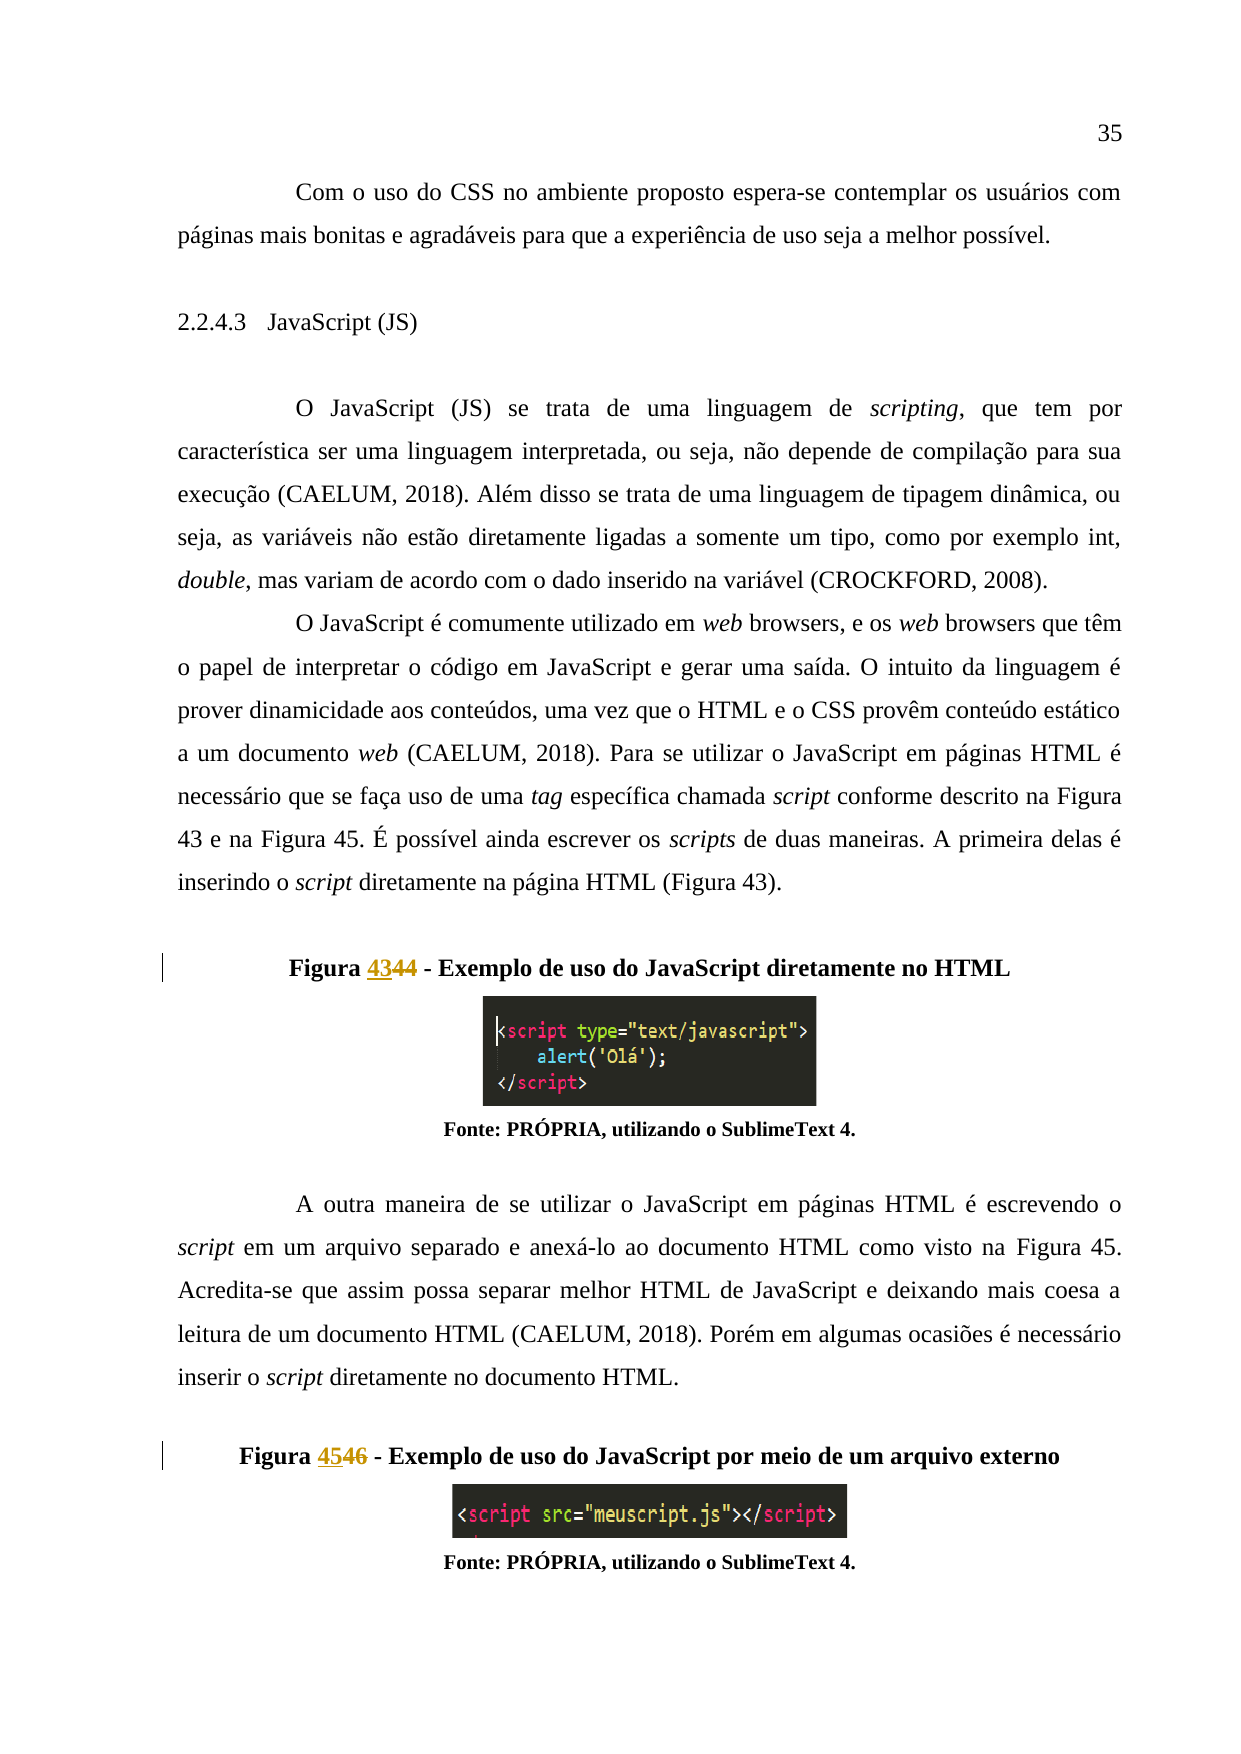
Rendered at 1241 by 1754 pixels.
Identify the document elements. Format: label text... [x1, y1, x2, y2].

text Fonte: PRÓPRIA, utilizando o SublimeText 4. [177, 1550, 1122, 1574]
text Fonte: PRÓPRIA, utilizando o SublimeText 4. [177, 1117, 1122, 1141]
picture [482, 996, 817, 1106]
subtitle JavaScript (JS) [177, 307, 1122, 335]
text Figura - Exemplo de uso do JavaScript por meio de um arquivo externo [177, 1441, 1122, 1470]
text Figura - Exemplo de uso do JavaScript diretamente no HTML [177, 953, 1122, 982]
text O JavaScript (JS) se trata de uma linguagem de scripting, que tem por característica ser uma linguagem interpretada, ou seja, não depende de compilação para sua execução (CAELUM, 2018). Além disso se trata de uma linguagem de tipagem dinâmica, ou seja, as variáveis não estão diretamente ligadas a somente um tipo, como por exemplo int, double, mas variam de acordo com o dado inserido na variável (CROCKFORD, 2008). [177, 393, 1122, 594]
text Com o uso do CSS no ambiente proposto espera-se contemplar os usuários com páginas mais bonitas e agradáveis para que a experiência de uso seja a melhor possível. [177, 177, 1122, 249]
picture [452, 1484, 848, 1538]
